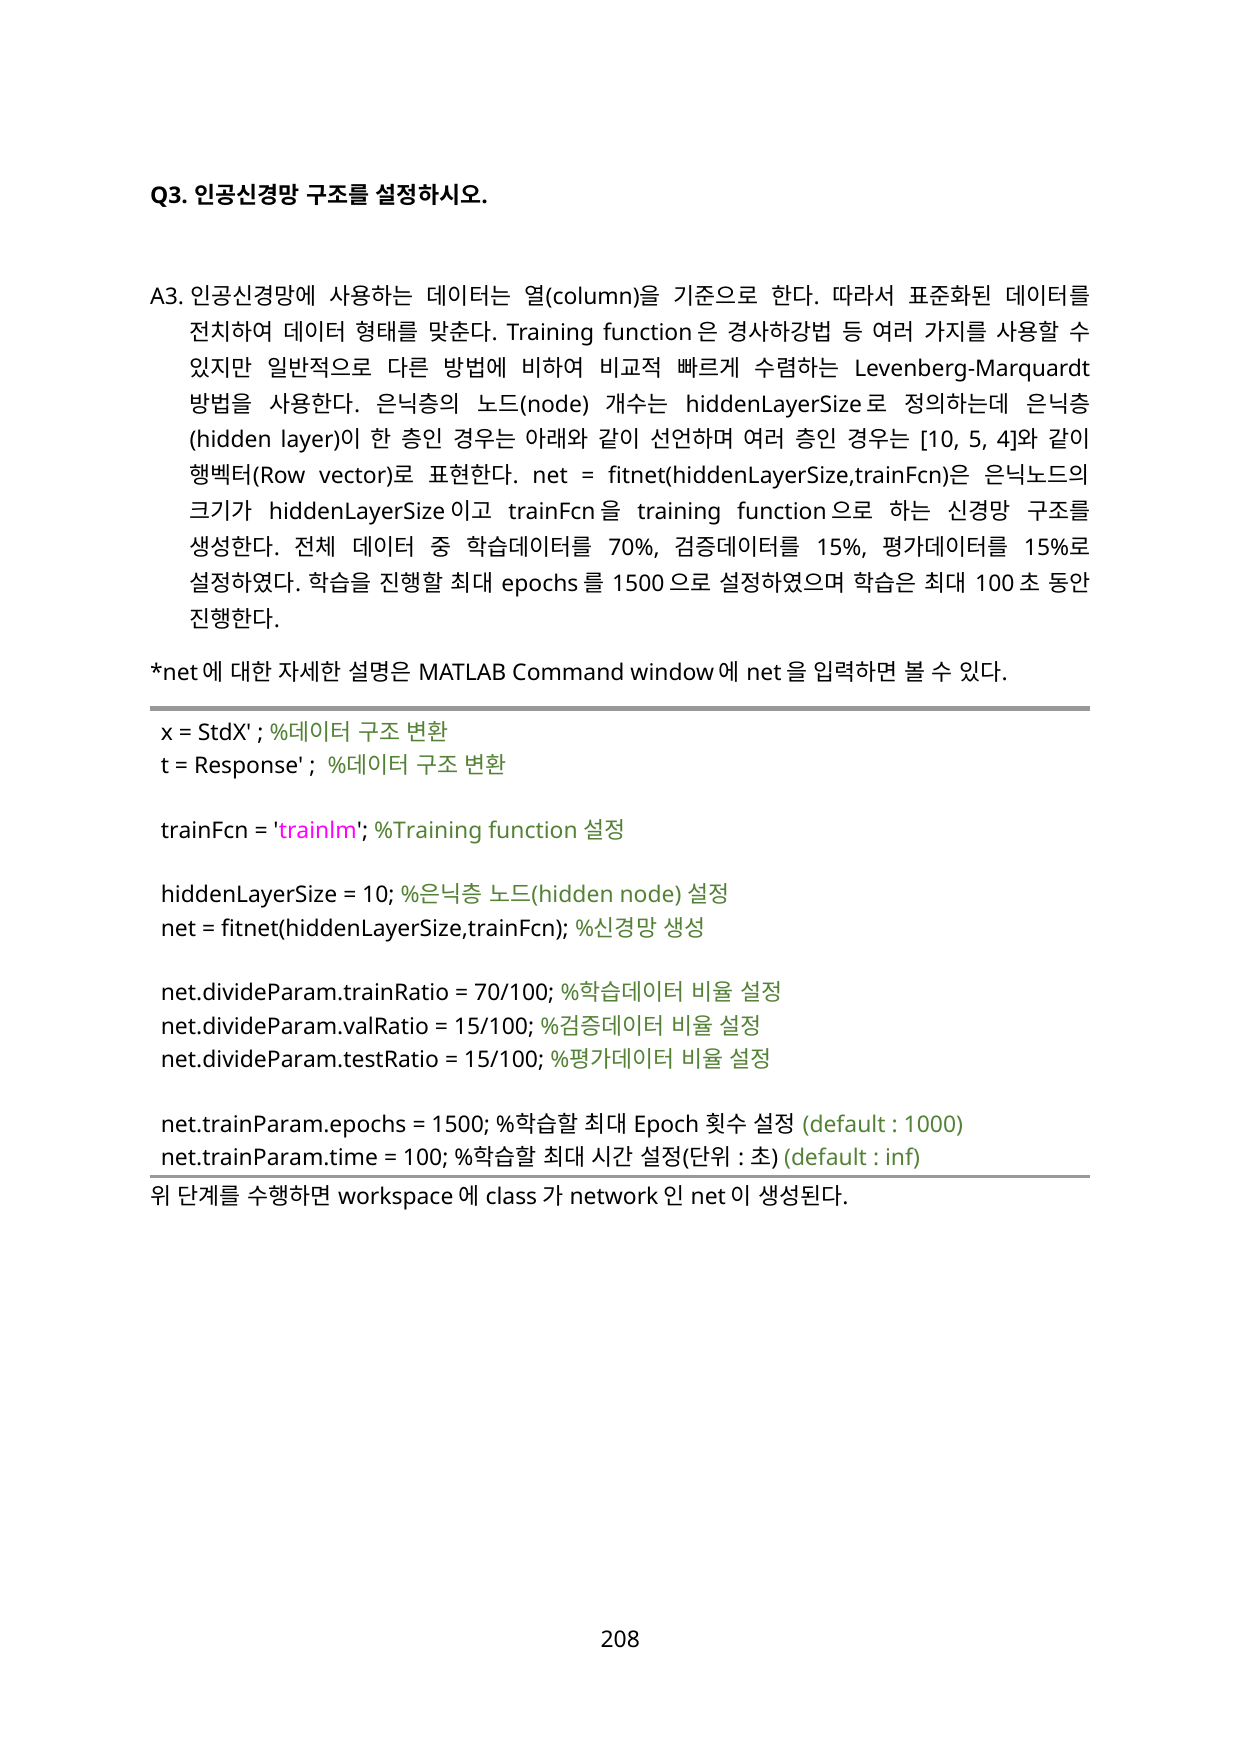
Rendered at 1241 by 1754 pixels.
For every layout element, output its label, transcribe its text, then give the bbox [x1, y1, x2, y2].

table_header x = StdX' ; %데이터 구조 변환 t = Response' ; %데이터 구조 변환 trainFcn = 'trainlm'; %Training function 설정 hiddenLayerSize = 10; %은닉층 노드(hidden node) 설정 net = fitnet(hiddenLayerSize,trainFcn); %신경망 생성 net.divideParam.trainRatio = 70/100; %학습데이터 비율 설정 net.divideParam.valRatio = 15/100; %검증데이터 비율 설정 net.divideParam.testRatio = 15/100; %평가데이터 비율 설정 net.trainParam.epochs = 1500; %학습할 최대 Epoch 횟수 설정 (default : 1000) net.trainParam.time = 100; %학습할 최대 시간 설정(단위 : 초) (default : inf) [150, 711, 1090, 1175]
list 인공신경망에 사용하는 데이터는 열(column)을 기준으로 한다. 따라서 표준화된 데이터를 전치하여 데이터 형태를 맞춘다. Training function은 경사하강법 등 여러 가지를 사용할 수 있지만 일반적으로 다른 방법에 비하여 비교적 빠르게 수렴하는 Levenberg-Marquardt 방법을 사용한다. 은닉층의 노드(node) 개수는 hiddenLayerSize로 정의하는데 은닉층(hidden layer)이 한 층인 경우는 아래와 같이 선언하며 여러 층인 경우는 [10, 5, 4]와 같이 행벡터(Row vector)로 표현한다. net = fitnet(hiddenLayerSize,trainFcn)은 은닉노드의 크기가 hiddenLayerSize이고 trainFcn을 training function으로 하는 신경망 구조를 생성한다. 전체 데이터 중 학습데이터를 70%, 검증데이터를 15%, 평가데이터를 15%로 설정하였다. 학습을 진행할 최대 epochs를 1500으로 설정하였으며 학습은 최대 100초 동안 진행한다. [150, 278, 1090, 634]
text 인공신경망 구조를 설정하시오. [150, 177, 1090, 211]
text *net에 대한 자세한 설명은 MATLAB Command window에 net을 입력하면 볼 수 있다. [150, 654, 1090, 687]
text 위 단계를 수행하면 workspace에 class가 network인 net이 생성된다. [150, 1178, 1090, 1212]
